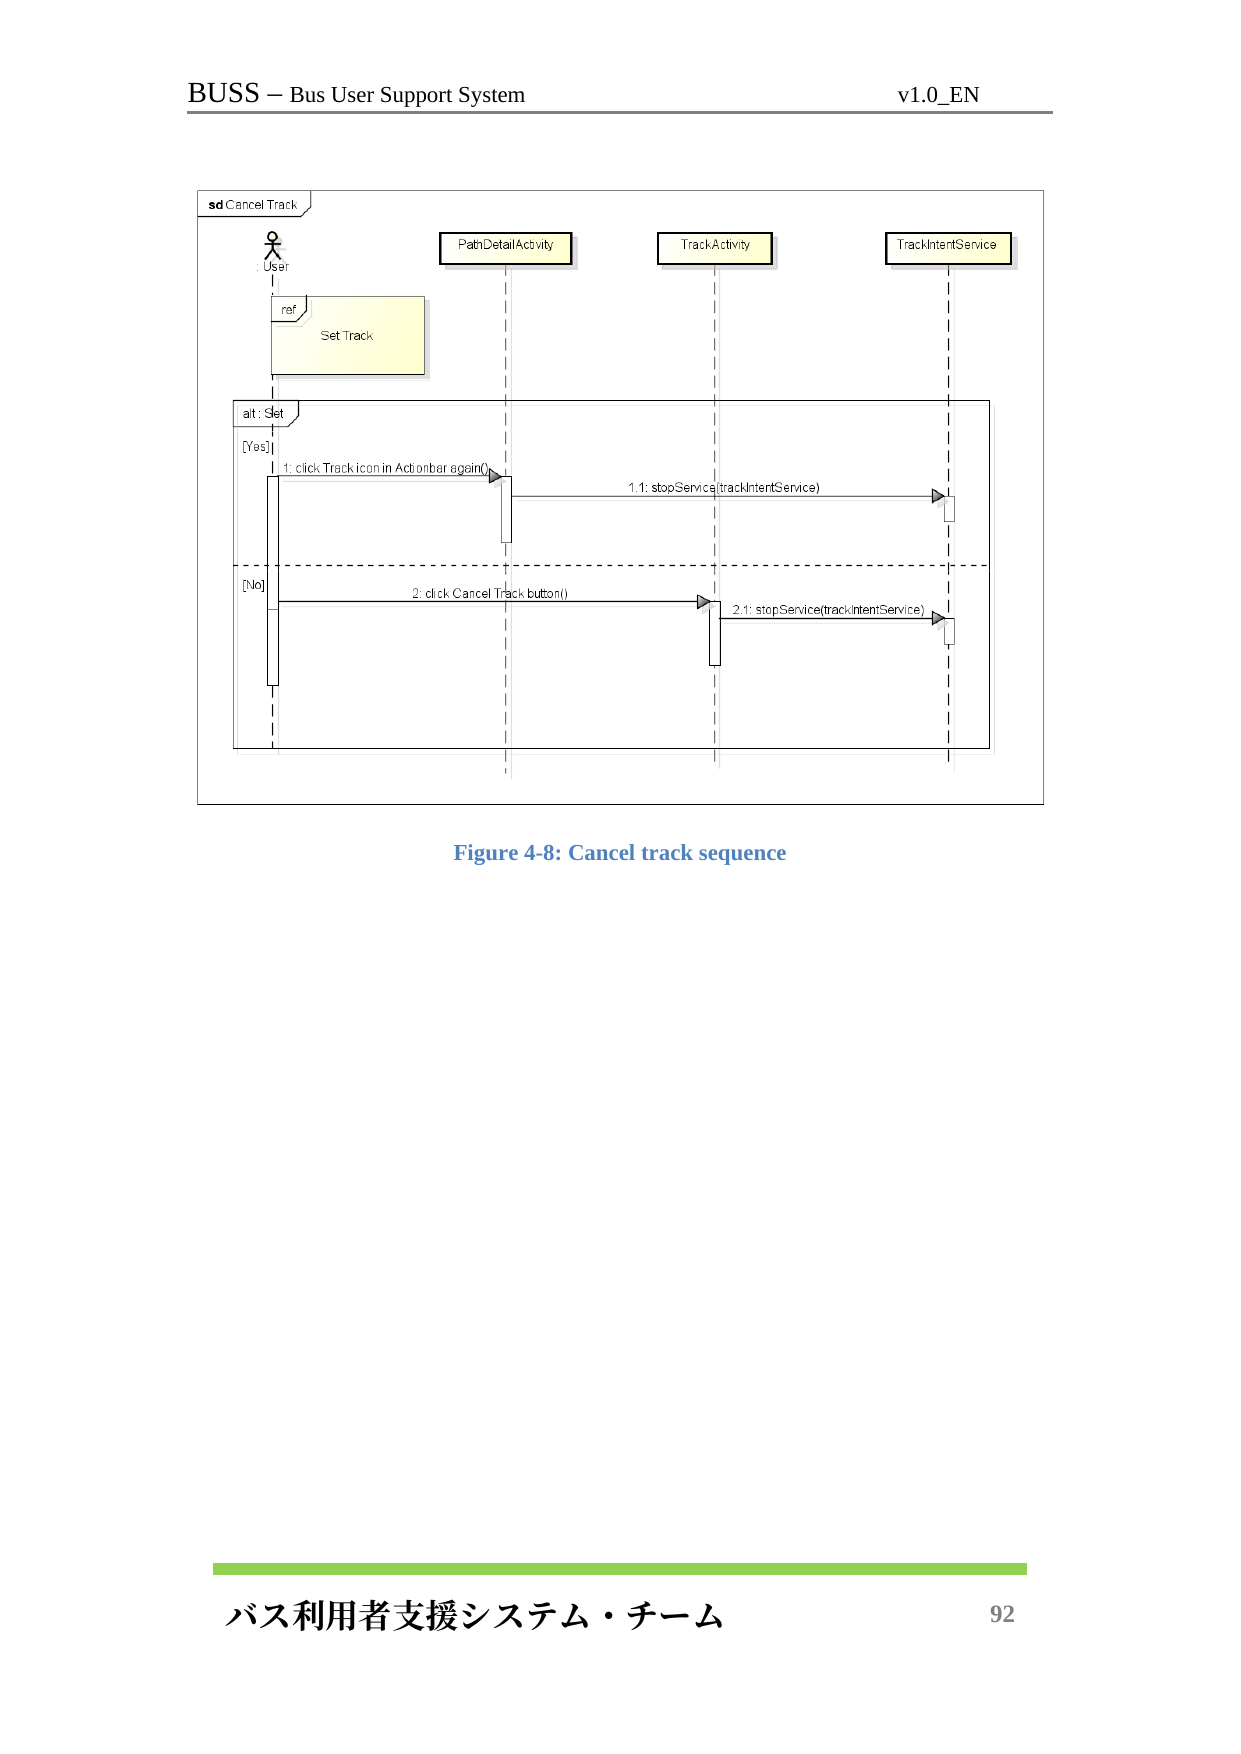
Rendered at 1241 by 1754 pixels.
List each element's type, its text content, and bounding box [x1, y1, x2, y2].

text Figure 4-8: Cancel track sequence [187, 838, 1053, 865]
picture [187, 180, 1053, 814]
